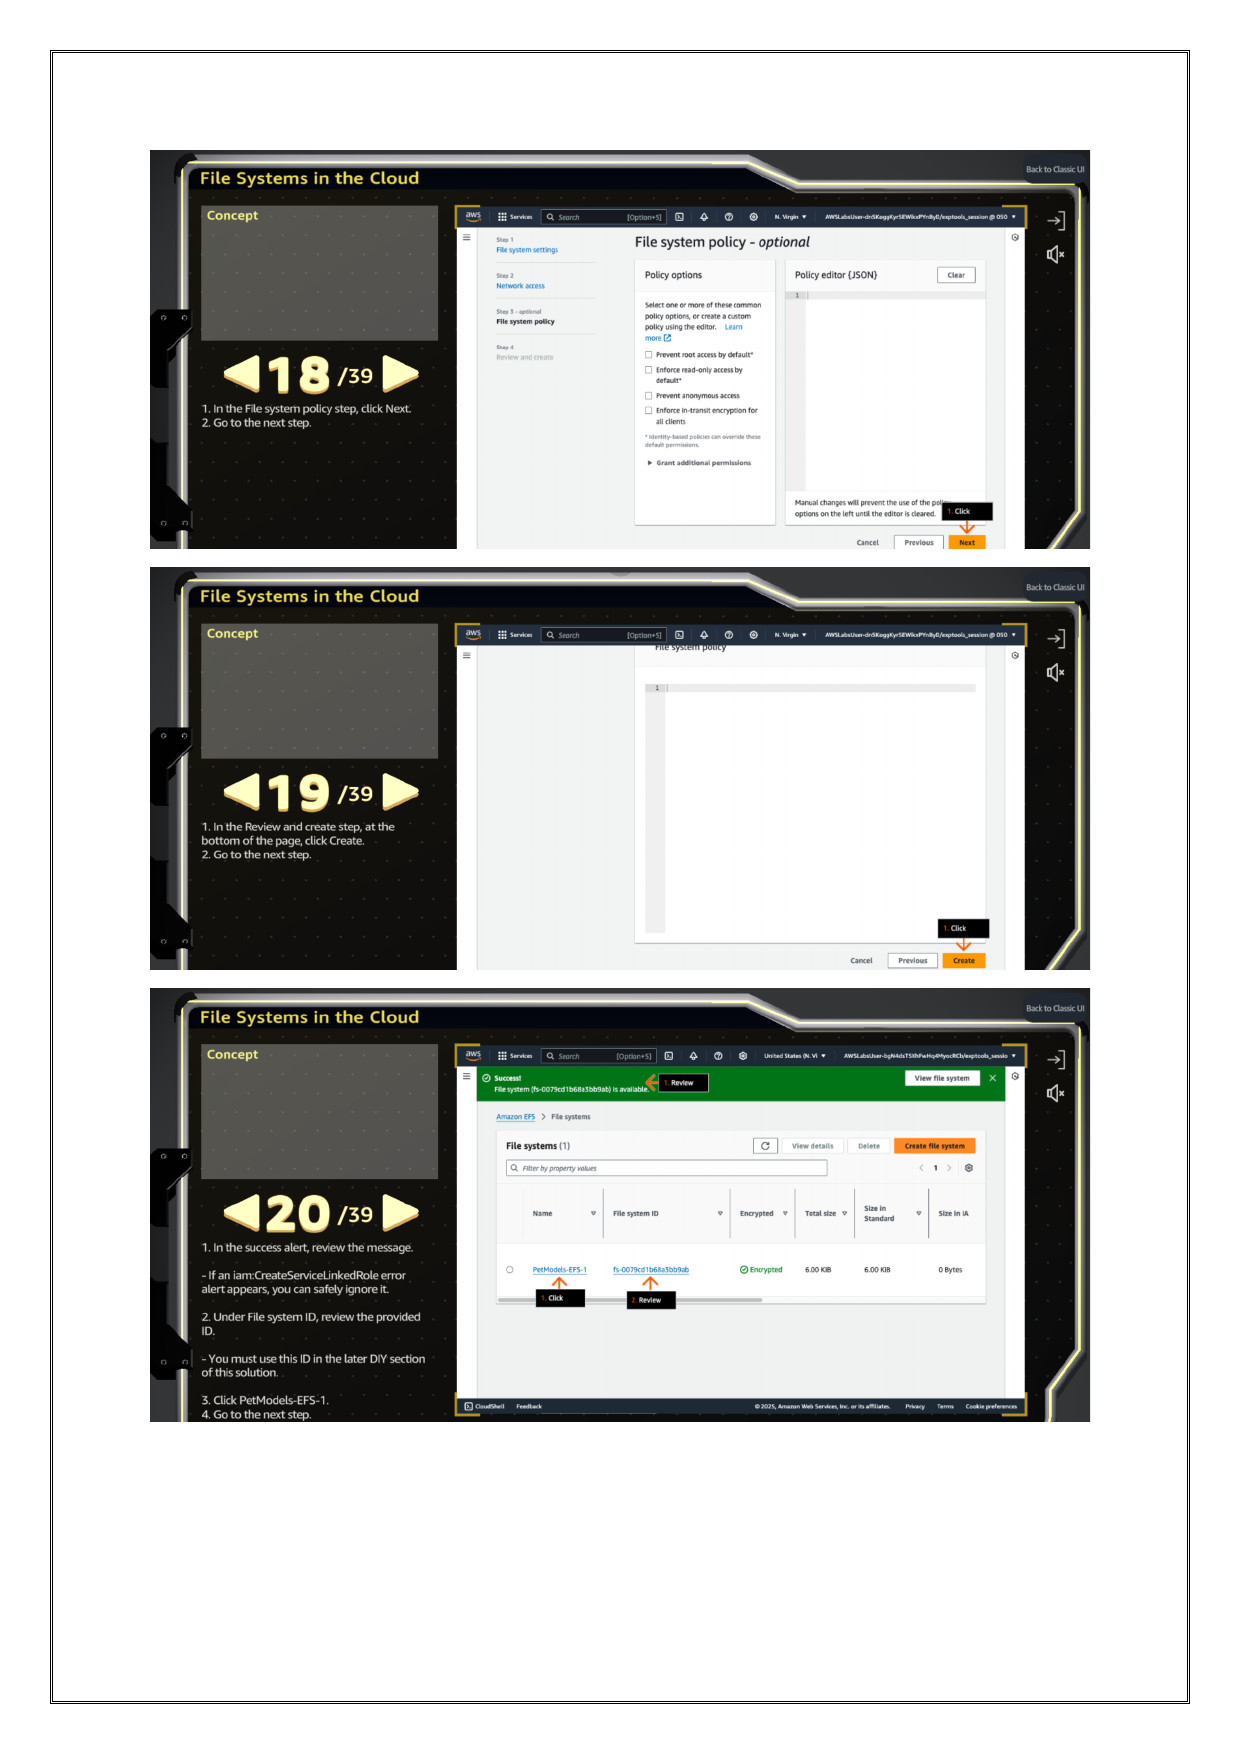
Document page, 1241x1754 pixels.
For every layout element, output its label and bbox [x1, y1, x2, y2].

picture [150, 988, 1091, 1422]
picture [150, 150, 1091, 549]
picture [150, 567, 1091, 970]
